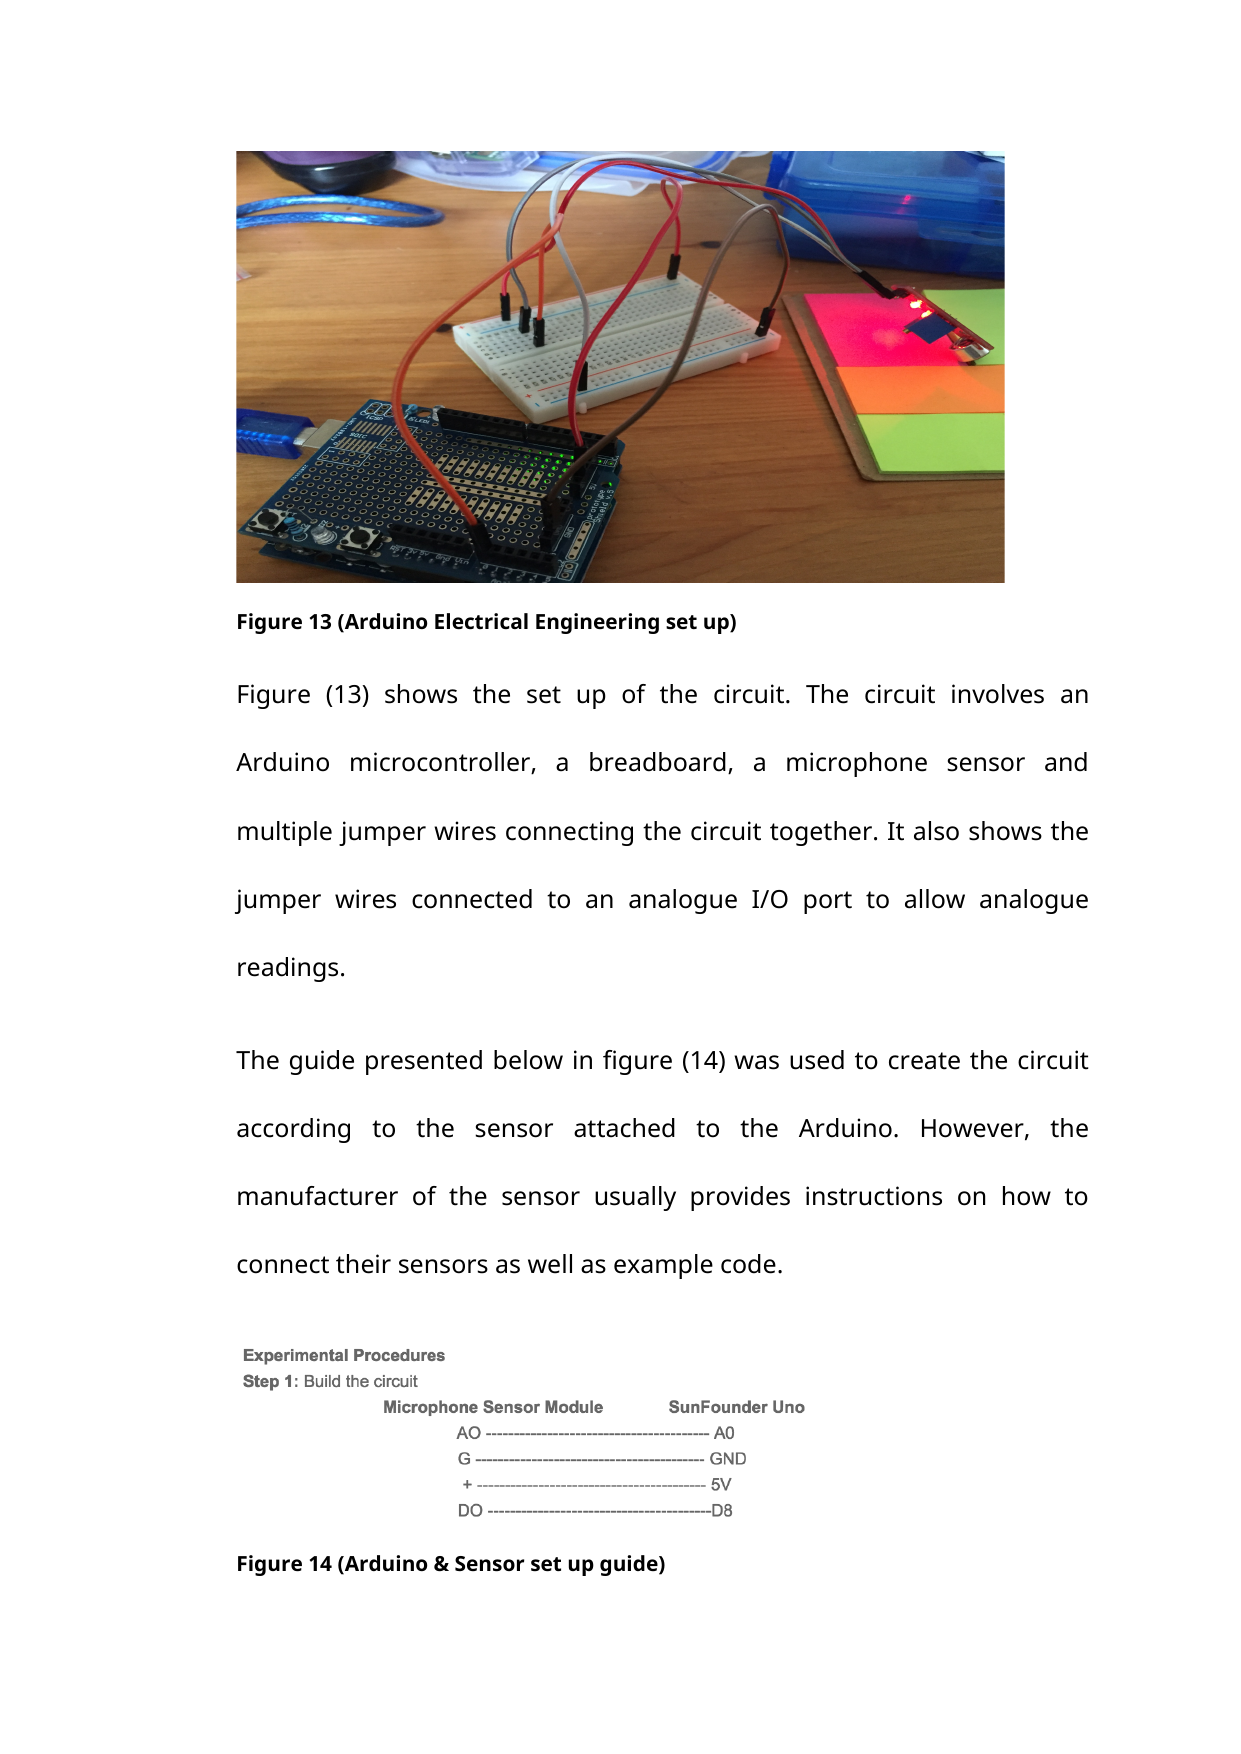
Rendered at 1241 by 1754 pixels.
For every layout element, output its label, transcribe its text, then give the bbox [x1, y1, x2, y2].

text The guide presented below in figure (14) was used to create the circuit according to the sensor attached to the Arduino. However, the manufacturer of the sensor usually provides instructions on how to connect their sensors as well as example code. [236, 1042, 1090, 1281]
picture [236, 1340, 874, 1525]
picture [236, 151, 1005, 583]
text Figure (13) shows the set up of the circuit. The circuit involves an Arduino microcontroller, a breadboard, a microphone sensor and multiple jumper wires connecting the circuit together. It also shows the jumper wires connected to an analogue I/O port to allow analogue readings. [236, 677, 1090, 983]
